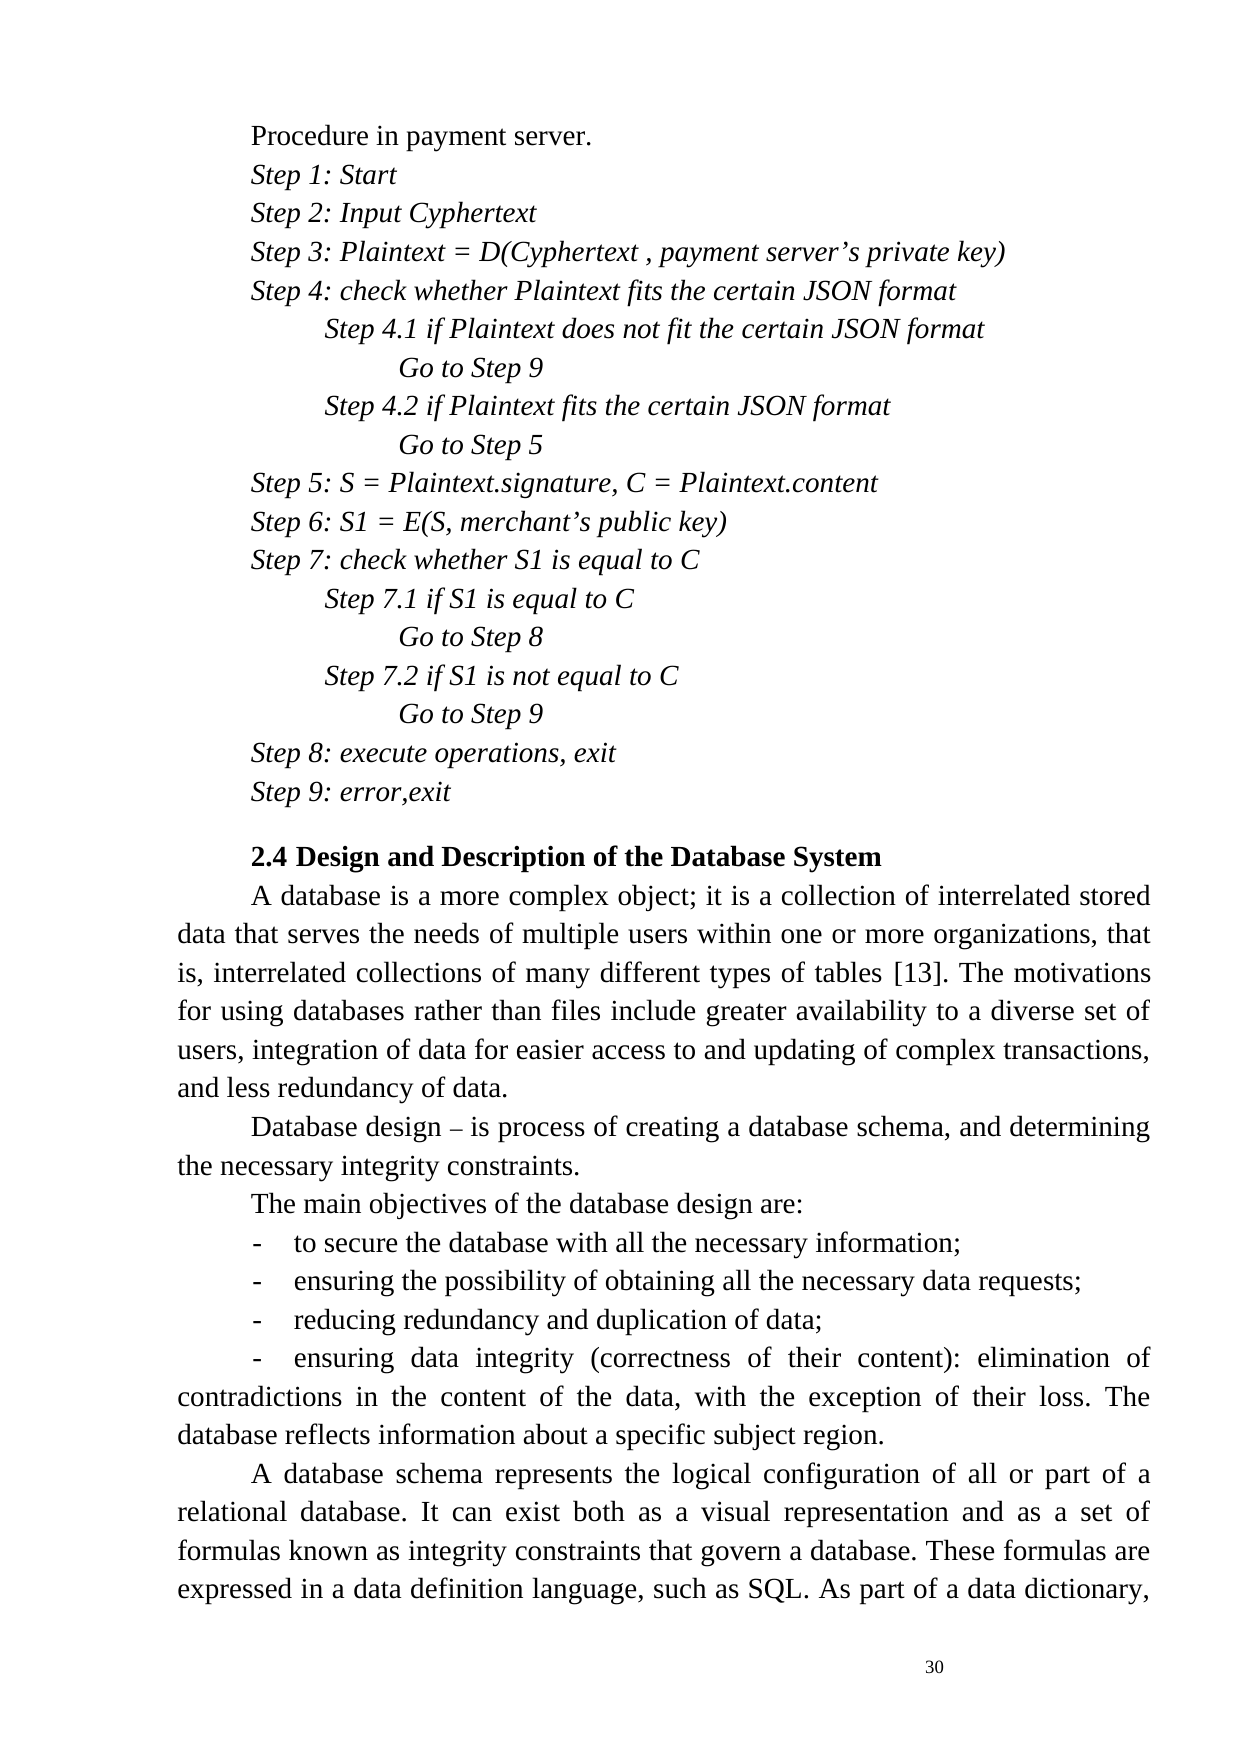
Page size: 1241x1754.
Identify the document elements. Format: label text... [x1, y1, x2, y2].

text Go to Step 5 [324, 427, 1152, 460]
text Step 6: S1 = E(S, merchant’s public key) [177, 504, 1152, 537]
text Step 5: S = Plaintext.signature, C = Plaintext.content [177, 465, 1152, 499]
text Step 9: error,exit [177, 774, 1152, 807]
text Step 4.1 if Plaintext does not fit the certain JSON format [251, 311, 1152, 345]
text Step 7.2 if S1 is not equal to C [251, 658, 1152, 692]
text Step 4: check whether Plaintext fits the certain JSON format [177, 273, 1152, 306]
text Step 4.2 if Plaintext fits the certain JSON format [251, 388, 1152, 422]
text Step 7: check whether S1 is equal to C [177, 542, 1152, 576]
text Step 2: Input Cyphertext [177, 196, 1152, 229]
text Go to Step 9 [324, 350, 1152, 383]
text Procedure in payment server. [177, 118, 1152, 152]
text The main objectives of the database design are: [177, 1186, 1152, 1220]
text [177, 1456, 1152, 1605]
text Step 8: execute operations, exit [177, 735, 1152, 769]
text Go to Step 9 [324, 697, 1152, 730]
text Database design – is process of creating a database schema, and determining the necessary integrity constraints. [177, 1109, 1152, 1181]
text Step 3: Plaintext = D(Cyphertext , payment server’s private key) [177, 234, 1152, 268]
list ensuring the possibility of obtaining all the necessary data requests; [177, 1263, 1152, 1297]
text Go to Step 8 [324, 619, 1152, 653]
subtitle Design and Description of the Database System [251, 839, 1152, 873]
text Step 1: Start [177, 157, 1152, 191]
text Step 7.1 if S1 is equal to C [251, 581, 1152, 614]
list reducing redundancy and duplication of data; [177, 1302, 1152, 1335]
list ensuring data integrity (correctness of their content): elimination of contradictions in the content of the data, with the exception of their loss. The database reflects information about a specific subject region. [177, 1340, 1152, 1451]
text A database is a more complex object; it is a collection of interrelated stored data that serves the needs of multiple users within one or more organizations, that is, interrelated collections of many different types of tables [13]. The motivations for using databases rather than files include greater availability to a diverse set of users, integration of data for easier access to and updating of complex transactions, and less redundancy of data. [177, 878, 1152, 1104]
list to secure the database with all the necessary information; [177, 1225, 1152, 1258]
